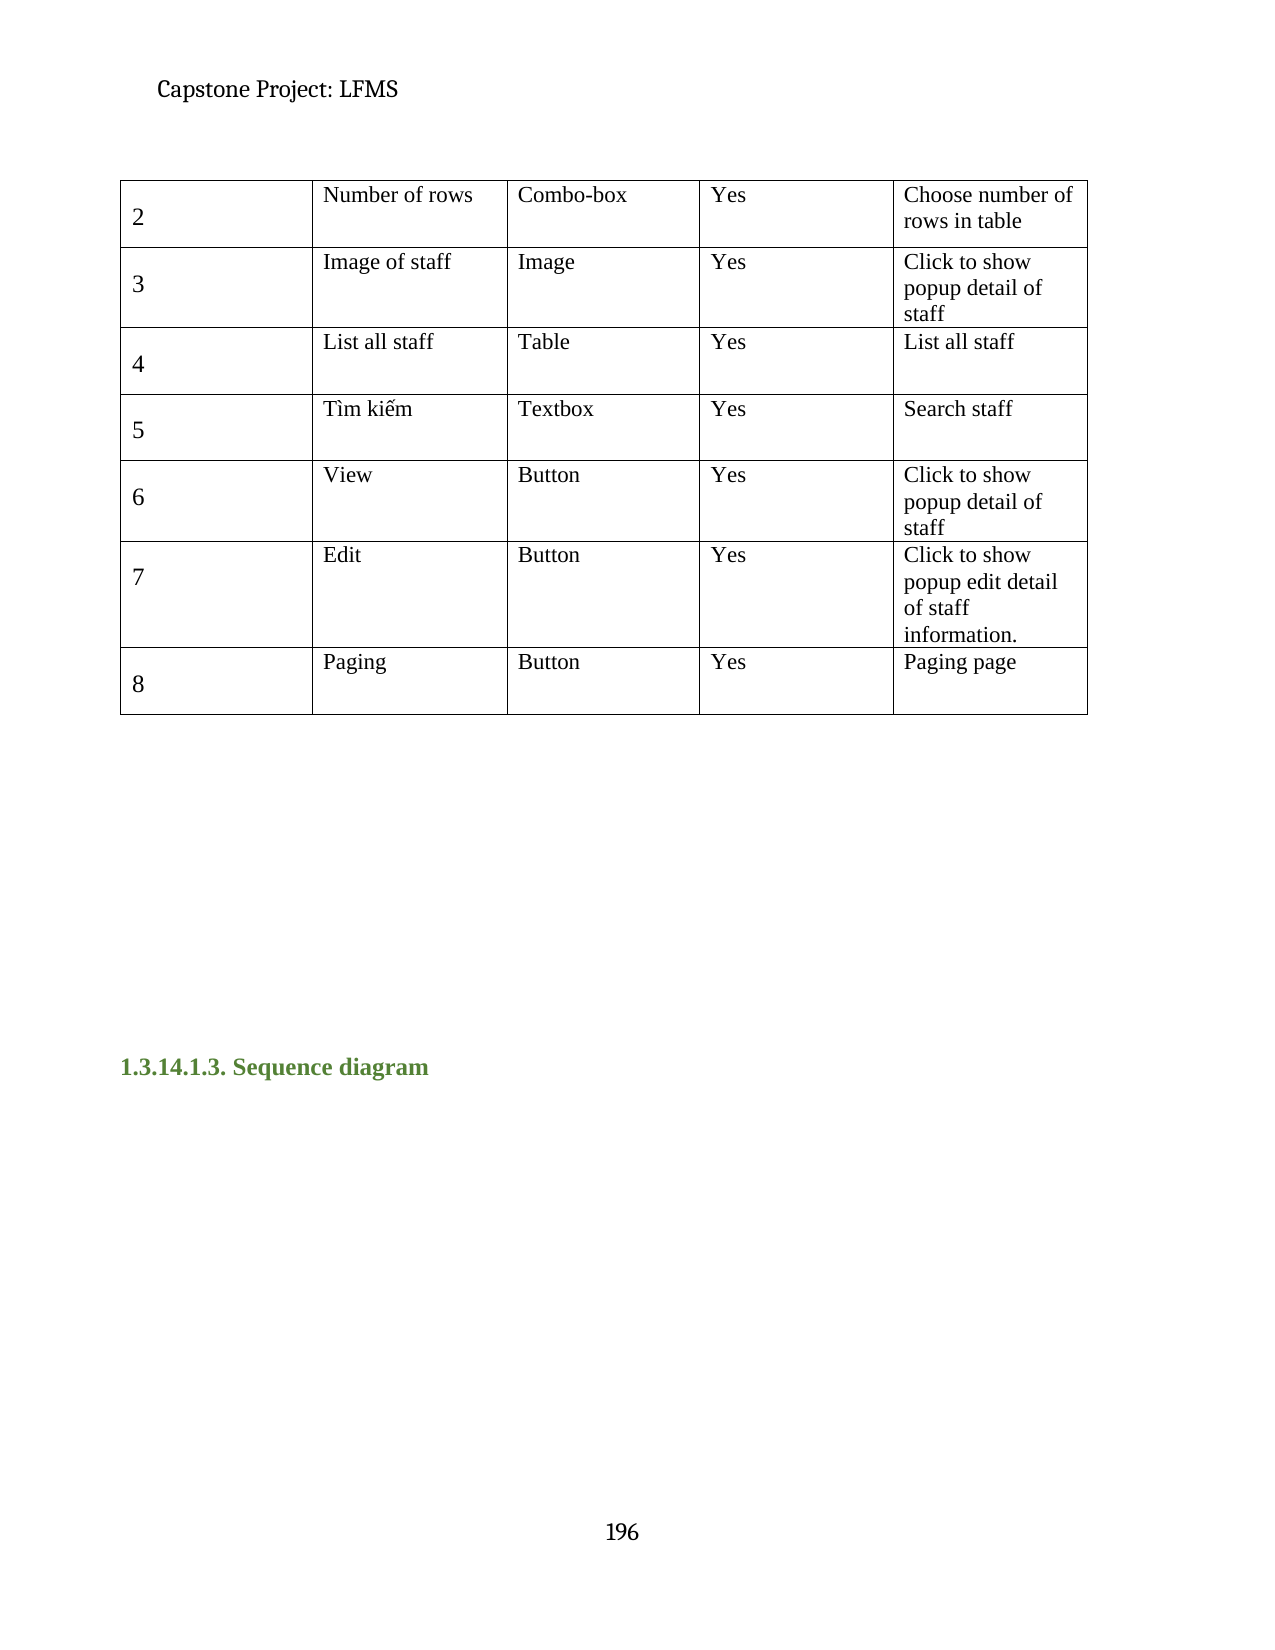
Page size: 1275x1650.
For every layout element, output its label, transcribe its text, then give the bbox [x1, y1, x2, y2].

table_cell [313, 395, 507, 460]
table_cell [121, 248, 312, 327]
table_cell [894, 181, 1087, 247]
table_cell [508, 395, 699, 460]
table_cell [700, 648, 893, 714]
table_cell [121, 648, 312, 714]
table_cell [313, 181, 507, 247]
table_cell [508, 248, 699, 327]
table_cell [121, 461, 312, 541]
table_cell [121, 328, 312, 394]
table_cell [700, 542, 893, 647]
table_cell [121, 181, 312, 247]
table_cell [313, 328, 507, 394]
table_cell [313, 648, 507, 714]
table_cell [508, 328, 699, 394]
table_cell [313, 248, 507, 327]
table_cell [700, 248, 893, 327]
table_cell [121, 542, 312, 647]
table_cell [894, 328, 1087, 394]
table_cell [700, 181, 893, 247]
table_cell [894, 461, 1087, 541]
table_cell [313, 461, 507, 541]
subtitle Sequence diagram [120, 1052, 1087, 1081]
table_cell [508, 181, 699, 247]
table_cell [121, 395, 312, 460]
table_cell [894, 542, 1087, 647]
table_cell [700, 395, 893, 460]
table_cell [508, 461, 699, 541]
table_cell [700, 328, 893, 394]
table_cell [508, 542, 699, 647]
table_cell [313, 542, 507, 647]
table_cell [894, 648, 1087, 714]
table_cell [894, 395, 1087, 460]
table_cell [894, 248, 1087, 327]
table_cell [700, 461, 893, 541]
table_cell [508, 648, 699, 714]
